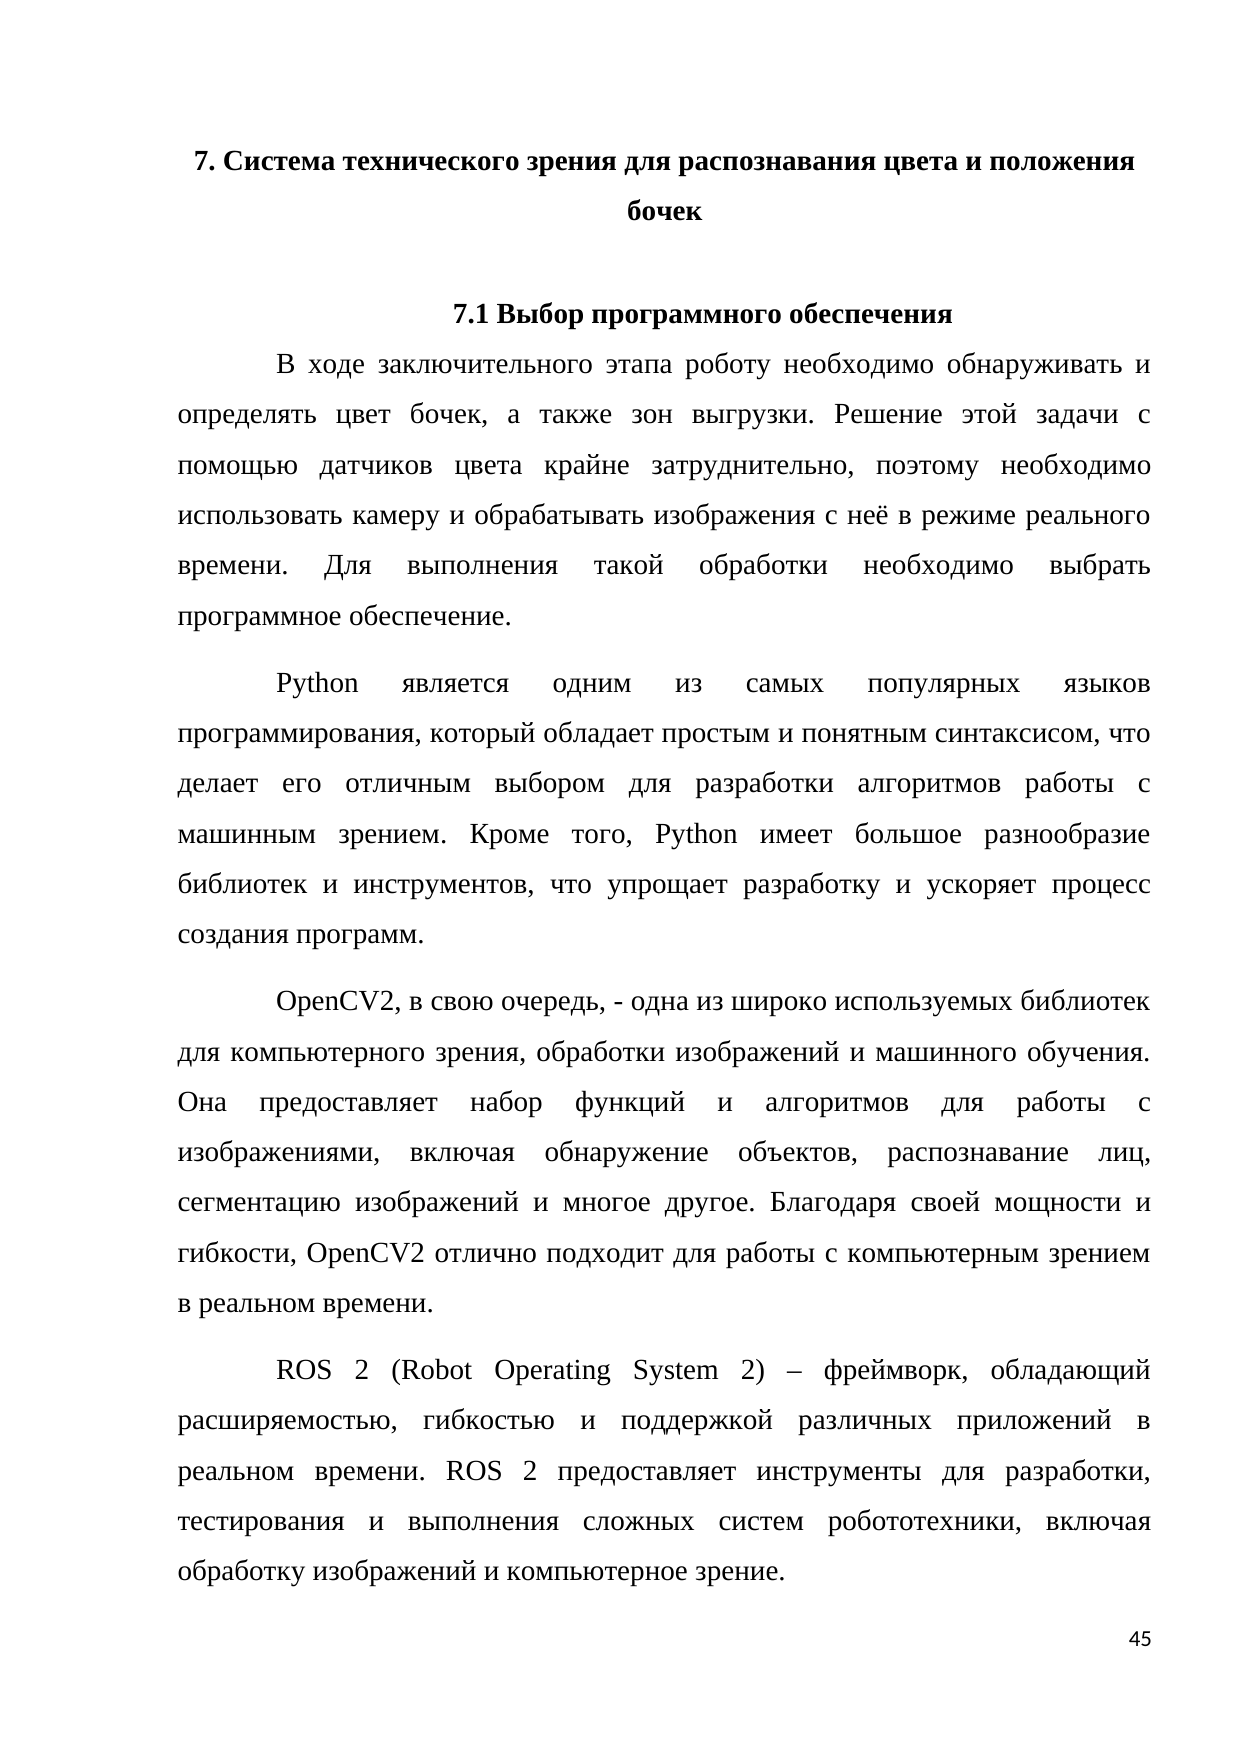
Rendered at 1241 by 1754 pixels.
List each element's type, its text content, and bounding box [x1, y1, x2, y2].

text В ходе заключительного этапа роботу необходимо обнаруживать и определять цвет бочек, а также зон выгрузки. Решение этой задачи с помощью датчиков цвета крайне затруднительно, поэтому необходимо использовать камеру и обрабатывать изображения с неё в режиме реального времени. Для выполнения такой обработки необходимо выбрать программное обеспечение. [177, 346, 1152, 631]
text ROS 2 (Robot Operating System 2) – фреймворк, обладающий расширяемостью, гибкостью и поддержкой различных приложений в реальном времени. ROS 2 предоставляет инструменты для разработки, тестирования и выполнения сложных систем робототехники, включая обработку изображений и компьютерное зрение. [177, 1352, 1152, 1587]
text OpenCV2, в свою очередь, - одна из широко используемых библиотек для компьютерного зрения, обработки изображений и машинного обучения. Она предоставляет набор функций и алгоритмов для работы с изображениями, включая обнаружение объектов, распознавание лиц, сегментацию изображений и многое другое. Благодаря своей мощности и гибкости, OpenCV2 отлично подходит для работы с компьютерным зрением в реальном времени. [177, 983, 1152, 1319]
subtitle 7.1 Выбор программного обеспечения [195, 296, 1152, 329]
text Python является одним из самых популярных языков программирования, который обладает простым и понятным синтаксисом, что делает его отличным выбором для разработки алгоритмов работы с машинным зрением. Кроме того, Python имеет большое разнообразие библиотек и инструментов, что упрощает разработку и ускоряет процесс создания программ. [177, 665, 1152, 950]
subtitle 7. Система технического зрения для распознавания цвета и положения бочек [177, 143, 1152, 227]
